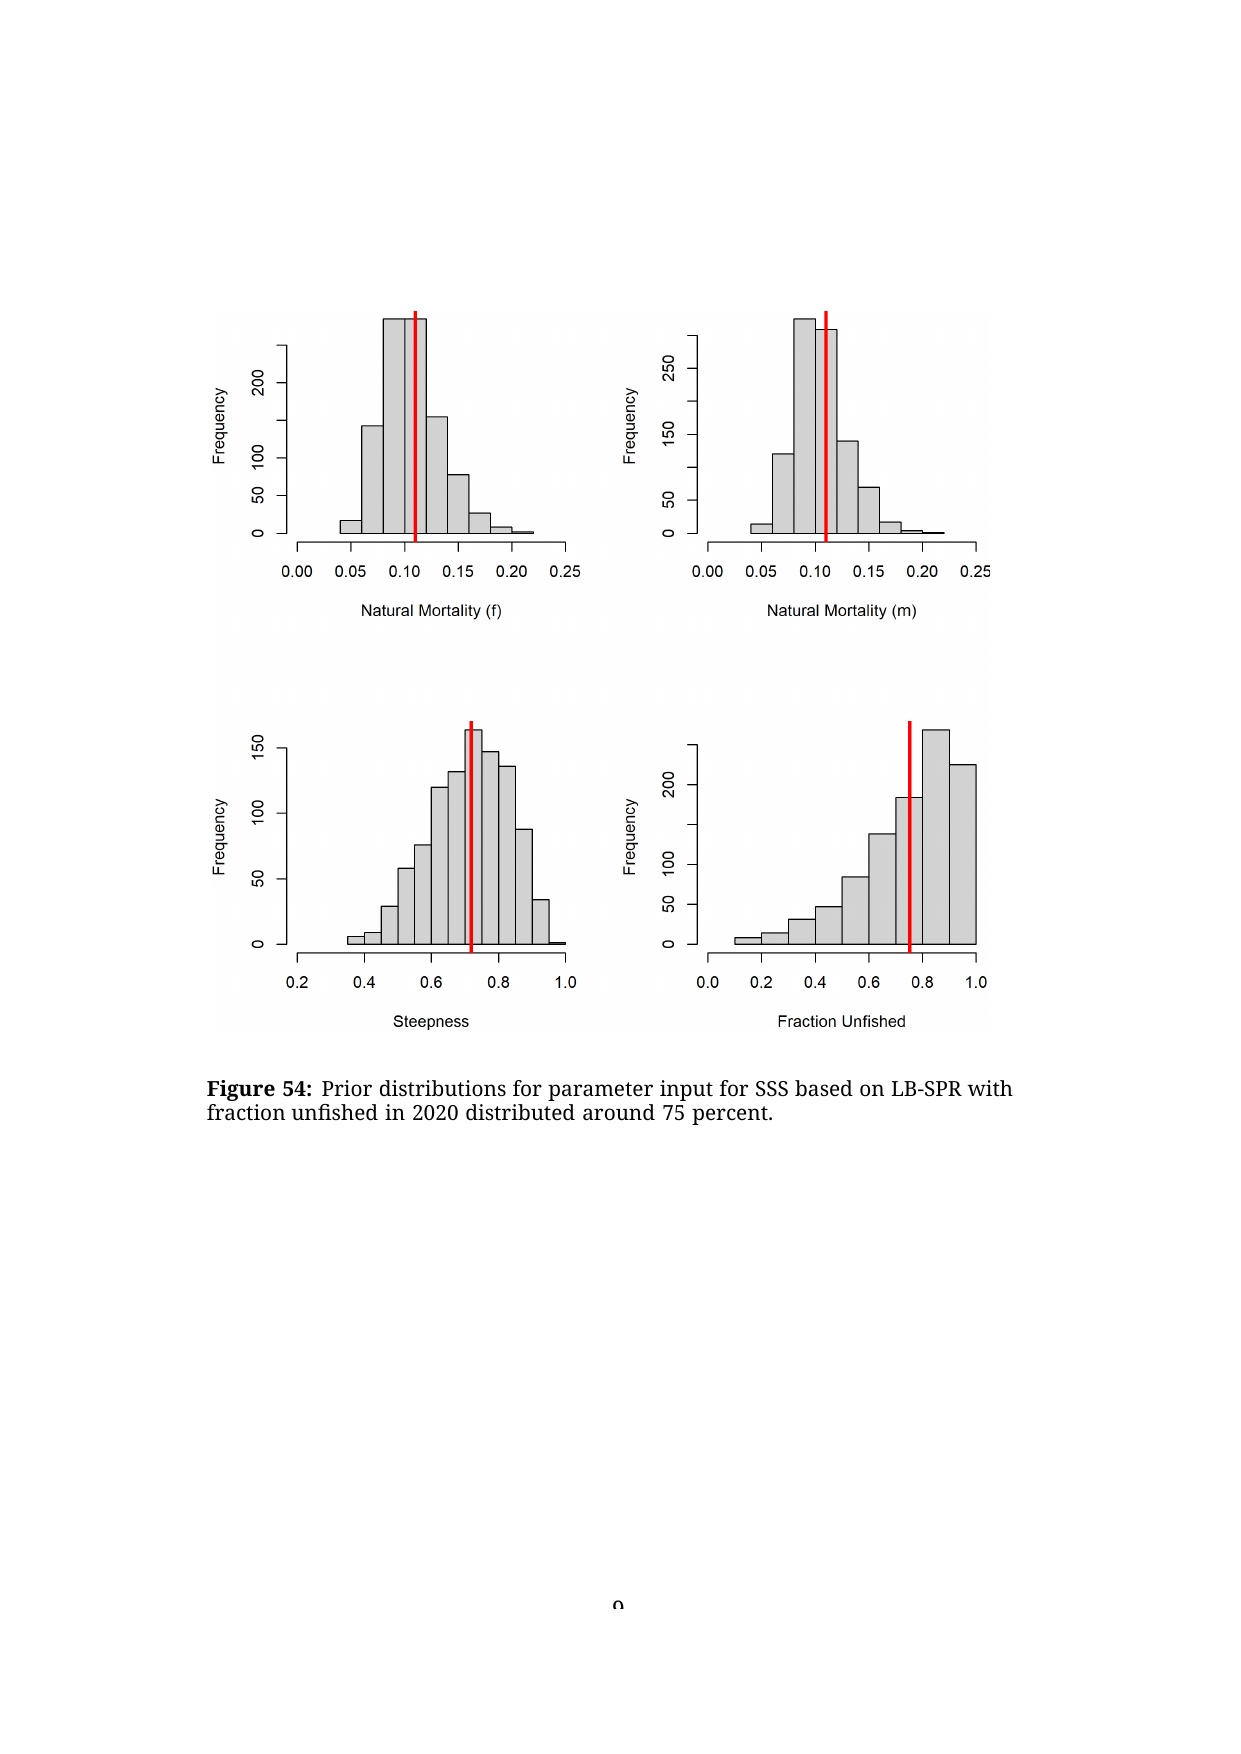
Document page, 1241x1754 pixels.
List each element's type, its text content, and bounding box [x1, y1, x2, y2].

picture [212, 311, 991, 1030]
text Figure 54: Prior distributions for parameter input for SSS based on LB-SPR with fraction unfished in 2020 distributed around 75 percent. [207, 1076, 1035, 1127]
